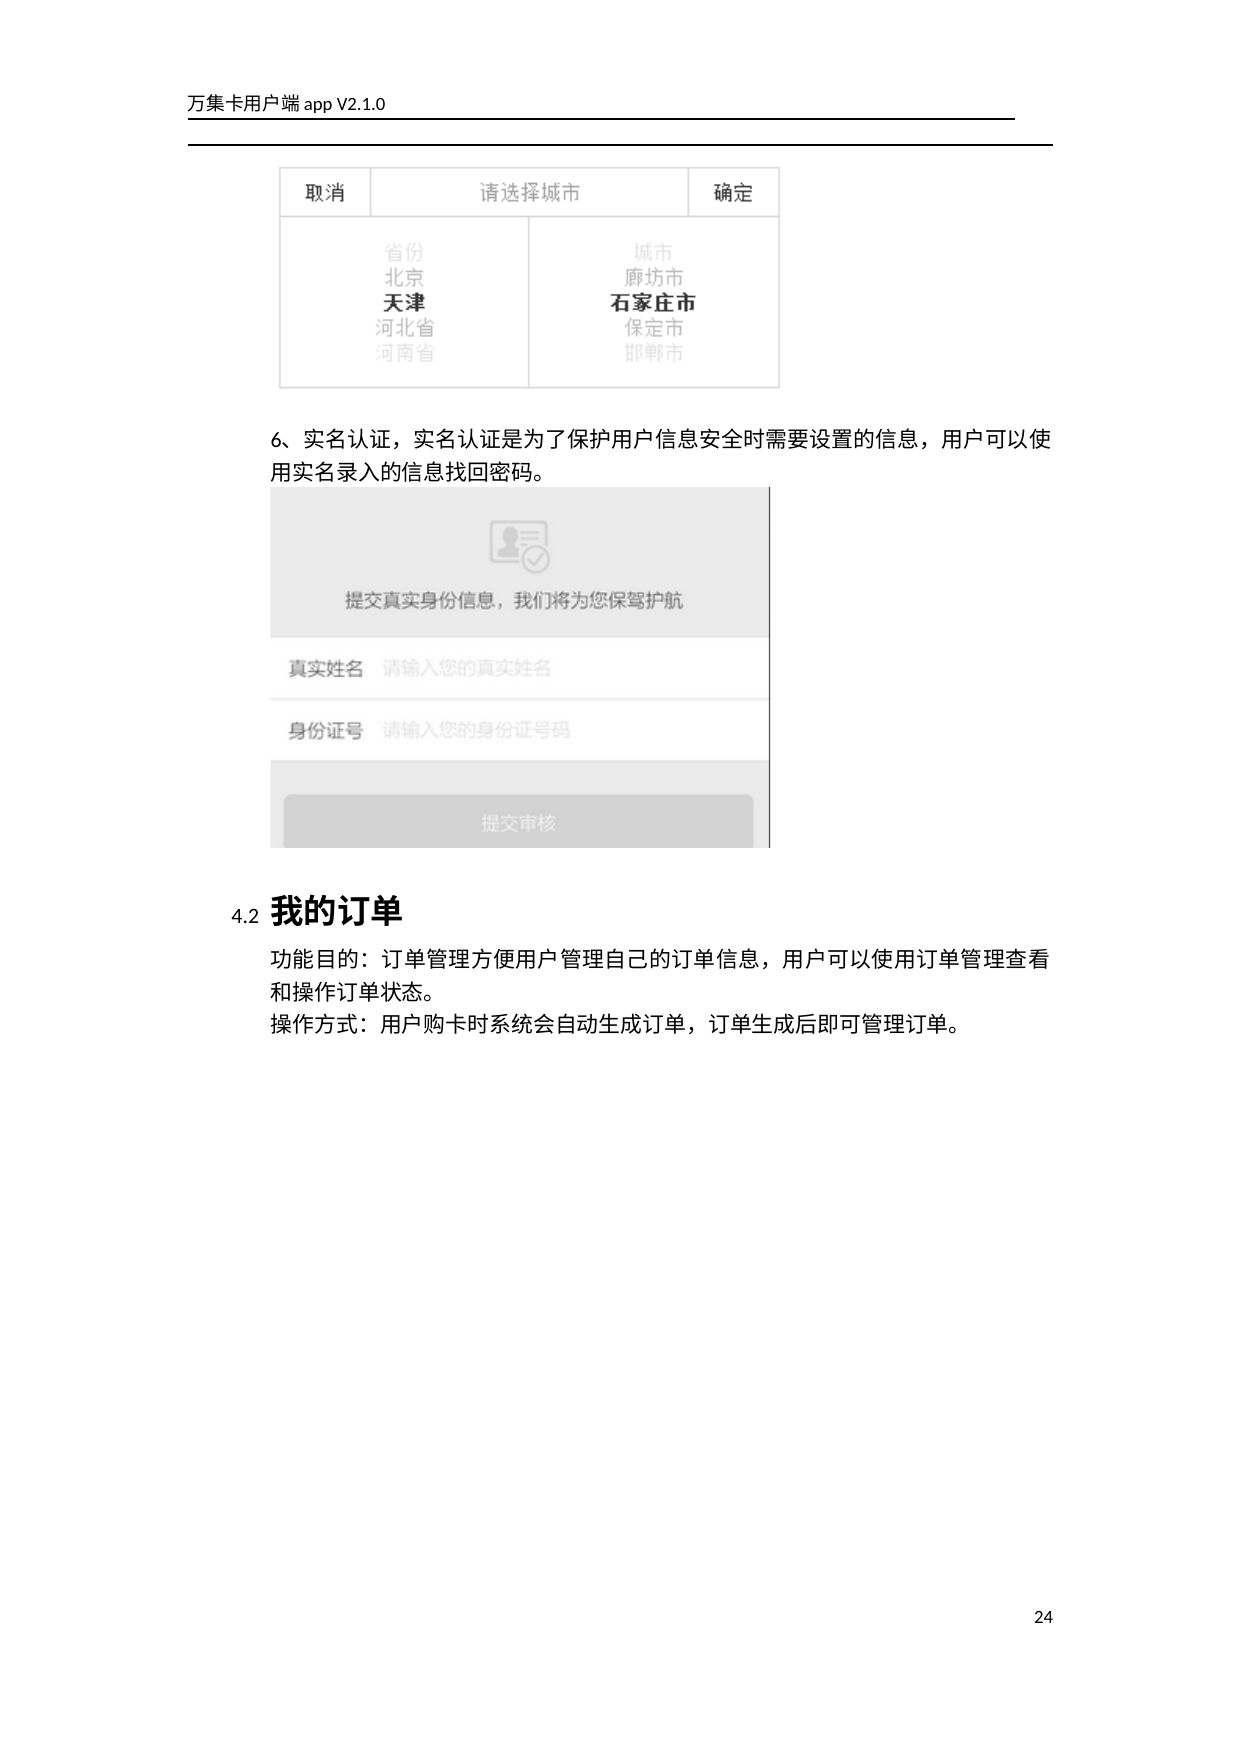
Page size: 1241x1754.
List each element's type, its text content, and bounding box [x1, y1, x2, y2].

list 我的订单 功能目的：订单管理方便用户管理自己的订单信息，用户可以使用订单管理查看和操作订单状态。 操作方式：用户购卡时系统会自动生成订单，订单生成后即可管理订单。 操作步骤： 1、用户购卡的时候产生订单，产生订单后会出现在用户的订单管理中； 2、用户可以通过“全部”、“待支付”、“已关闭” 三种订单状态浏览相应的订单信息； 3、全部：当前用户所有的订单；待支付：用户下单但尚未支付的订单；已关闭：用户下单但规定时间内（2小时）未支付自动关闭的订单； 4、用户点击订单列表的记录进入订单详情页面，待支付订单中点击详情页的支付是对当前未支付的订单支付。 [231, 877, 1053, 1039]
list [231, 162, 1053, 877]
picture [270, 162, 788, 395]
picture [270, 487, 771, 848]
